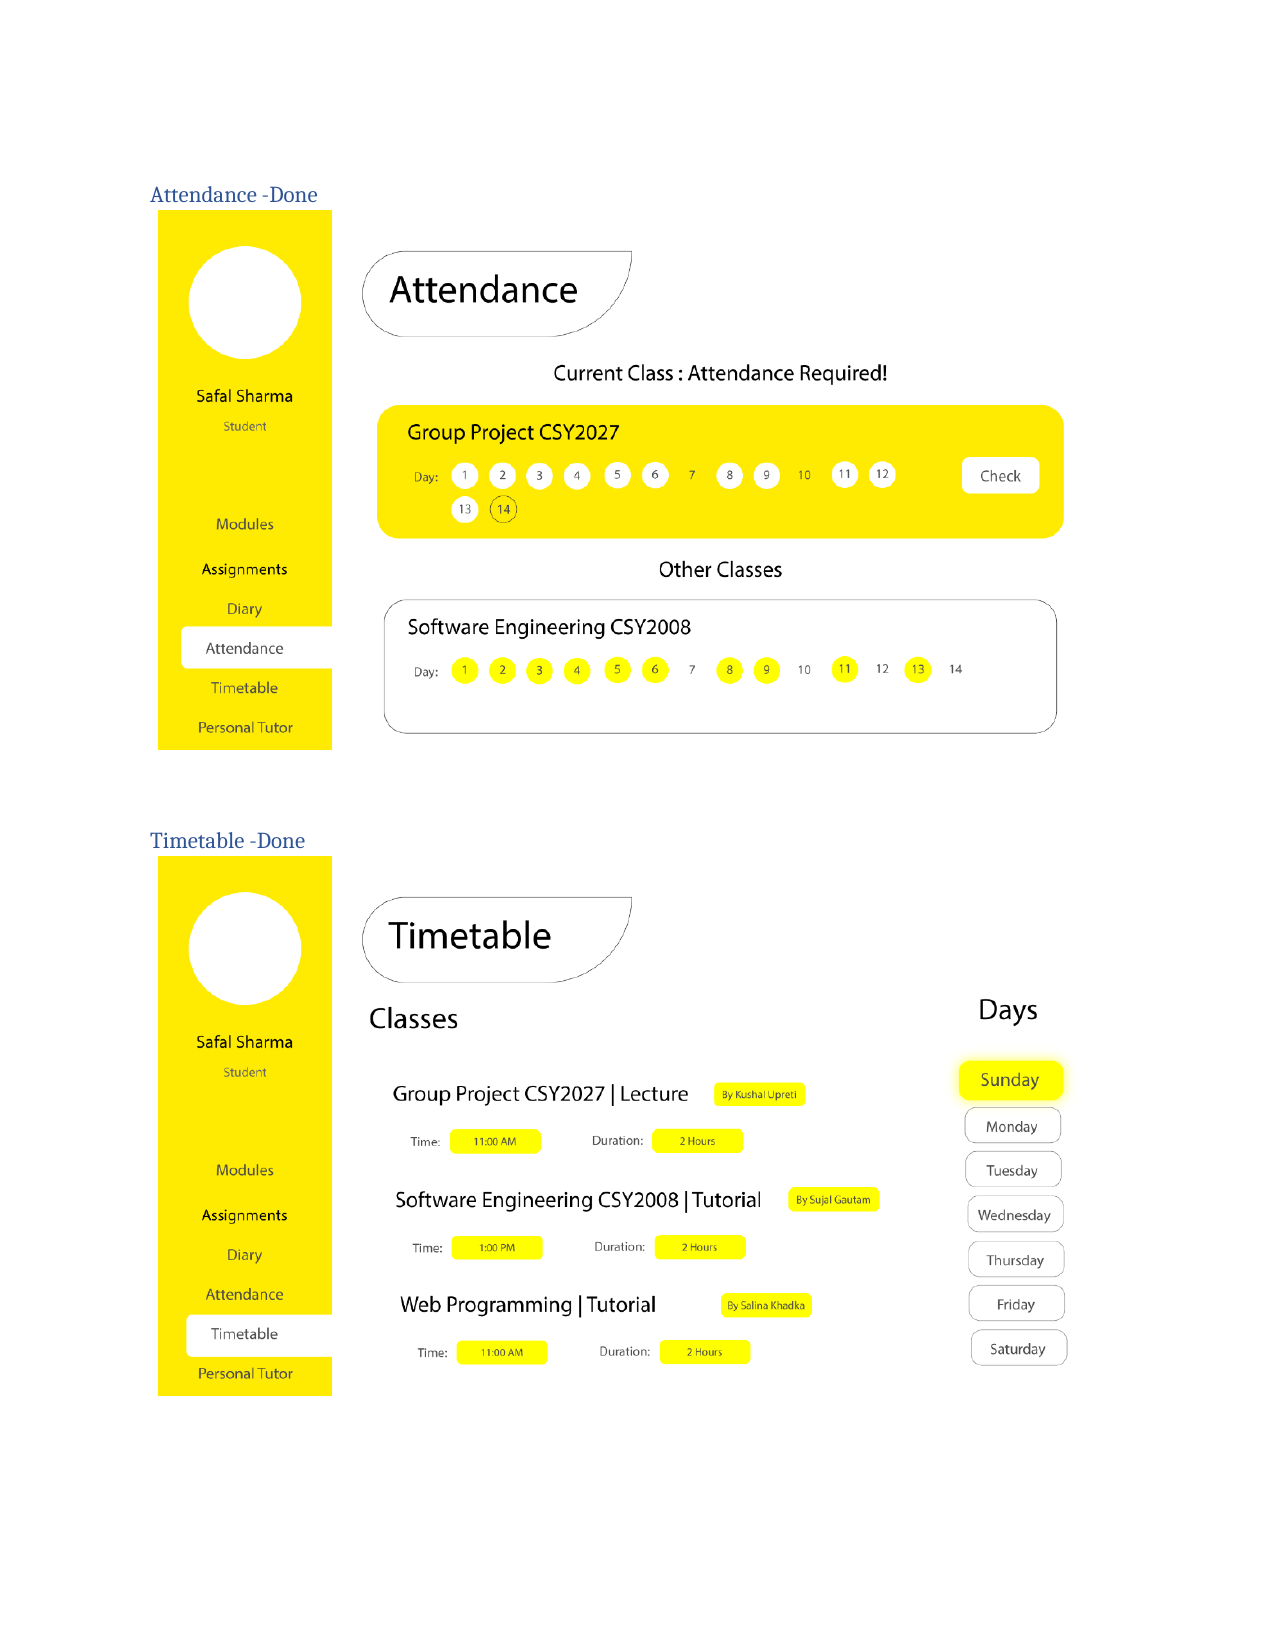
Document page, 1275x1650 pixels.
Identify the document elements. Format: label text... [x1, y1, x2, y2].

subtitle Attendance -Done [150, 182, 1125, 208]
picture [157, 856, 1118, 1396]
picture [157, 210, 1118, 750]
subtitle Timetable -Done [150, 828, 1125, 854]
